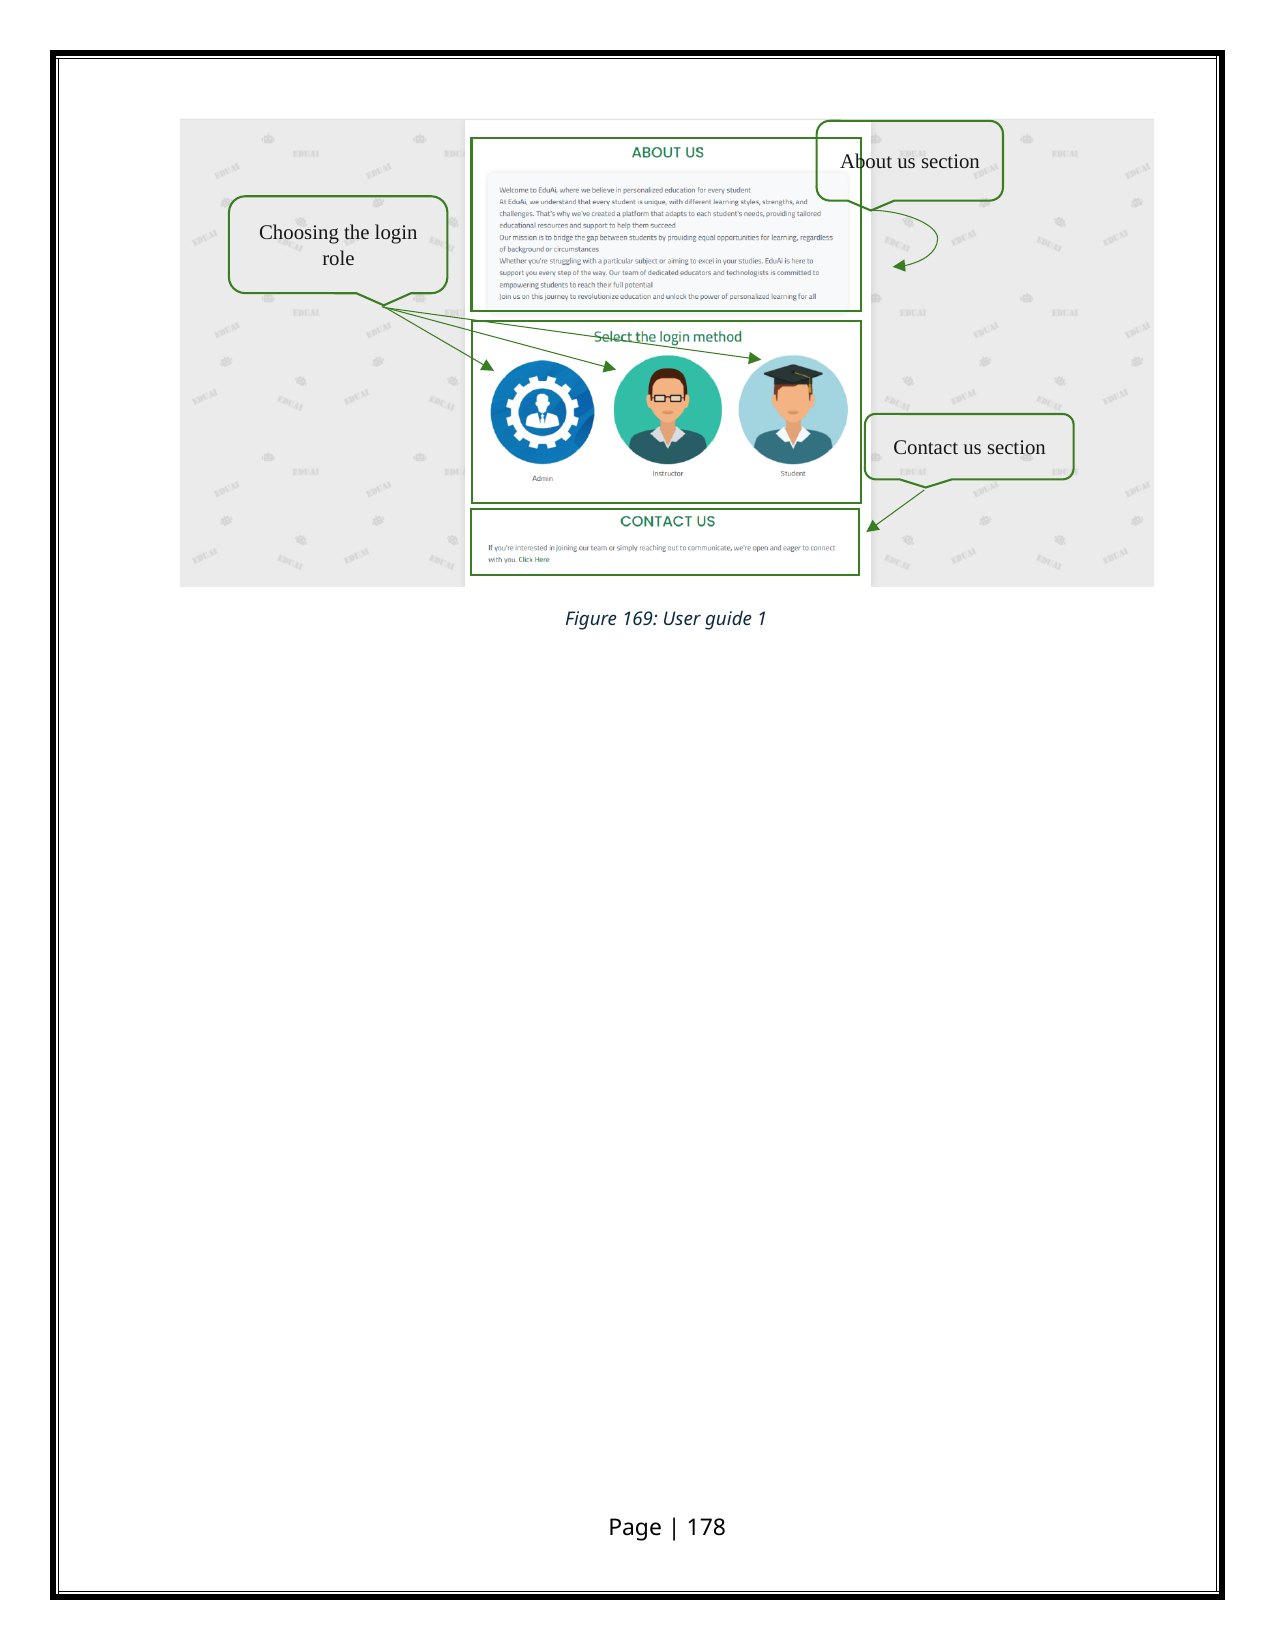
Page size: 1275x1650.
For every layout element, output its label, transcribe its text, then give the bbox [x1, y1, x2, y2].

picture [179, 118, 1155, 587]
text Figure 169: User guide 1 [177, 605, 1157, 631]
